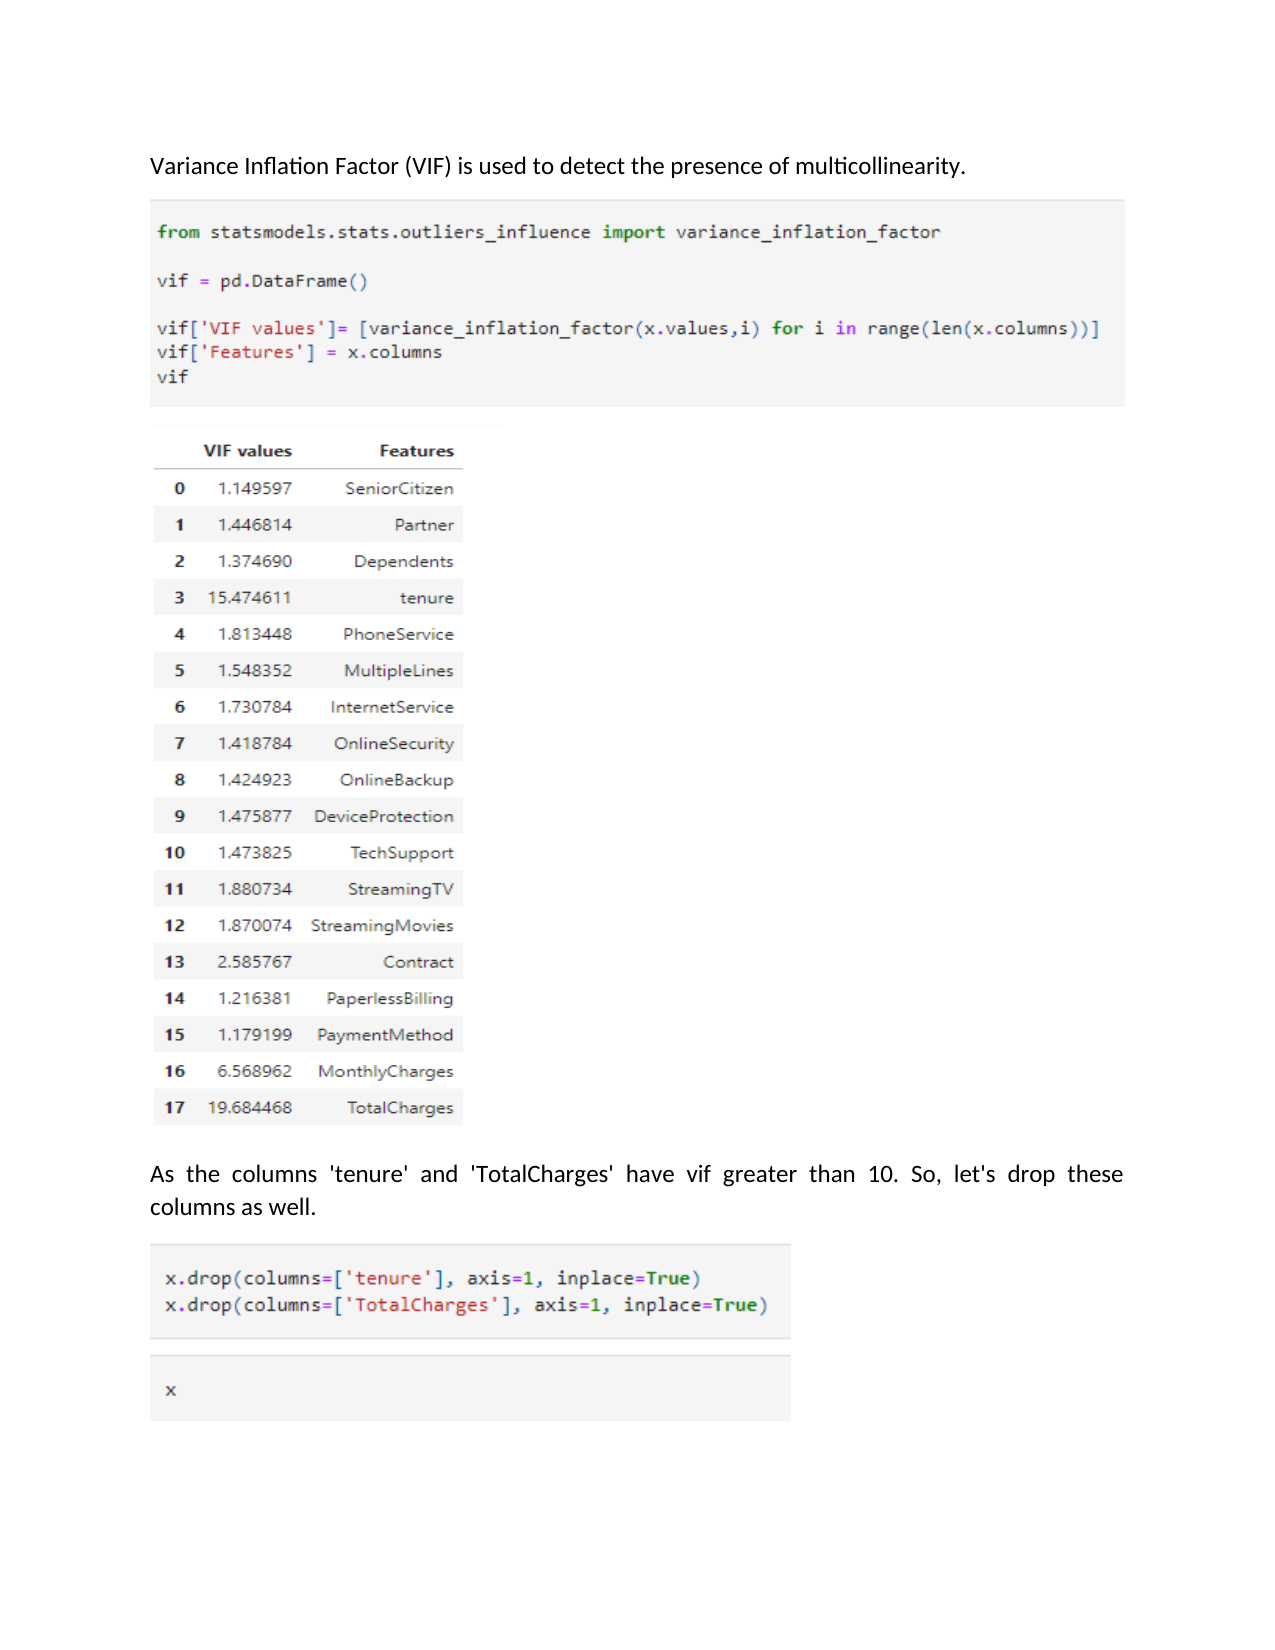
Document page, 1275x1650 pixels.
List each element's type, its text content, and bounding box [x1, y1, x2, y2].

text As the columns 'tenure' and 'TotalCharges' have vif greater than 10. So, let's drop these columns as well. [150, 1189, 1125, 1222]
text Variance Inflation Factor (VIF) is used to detect the presence of multicollinearity. [150, 150, 1125, 181]
